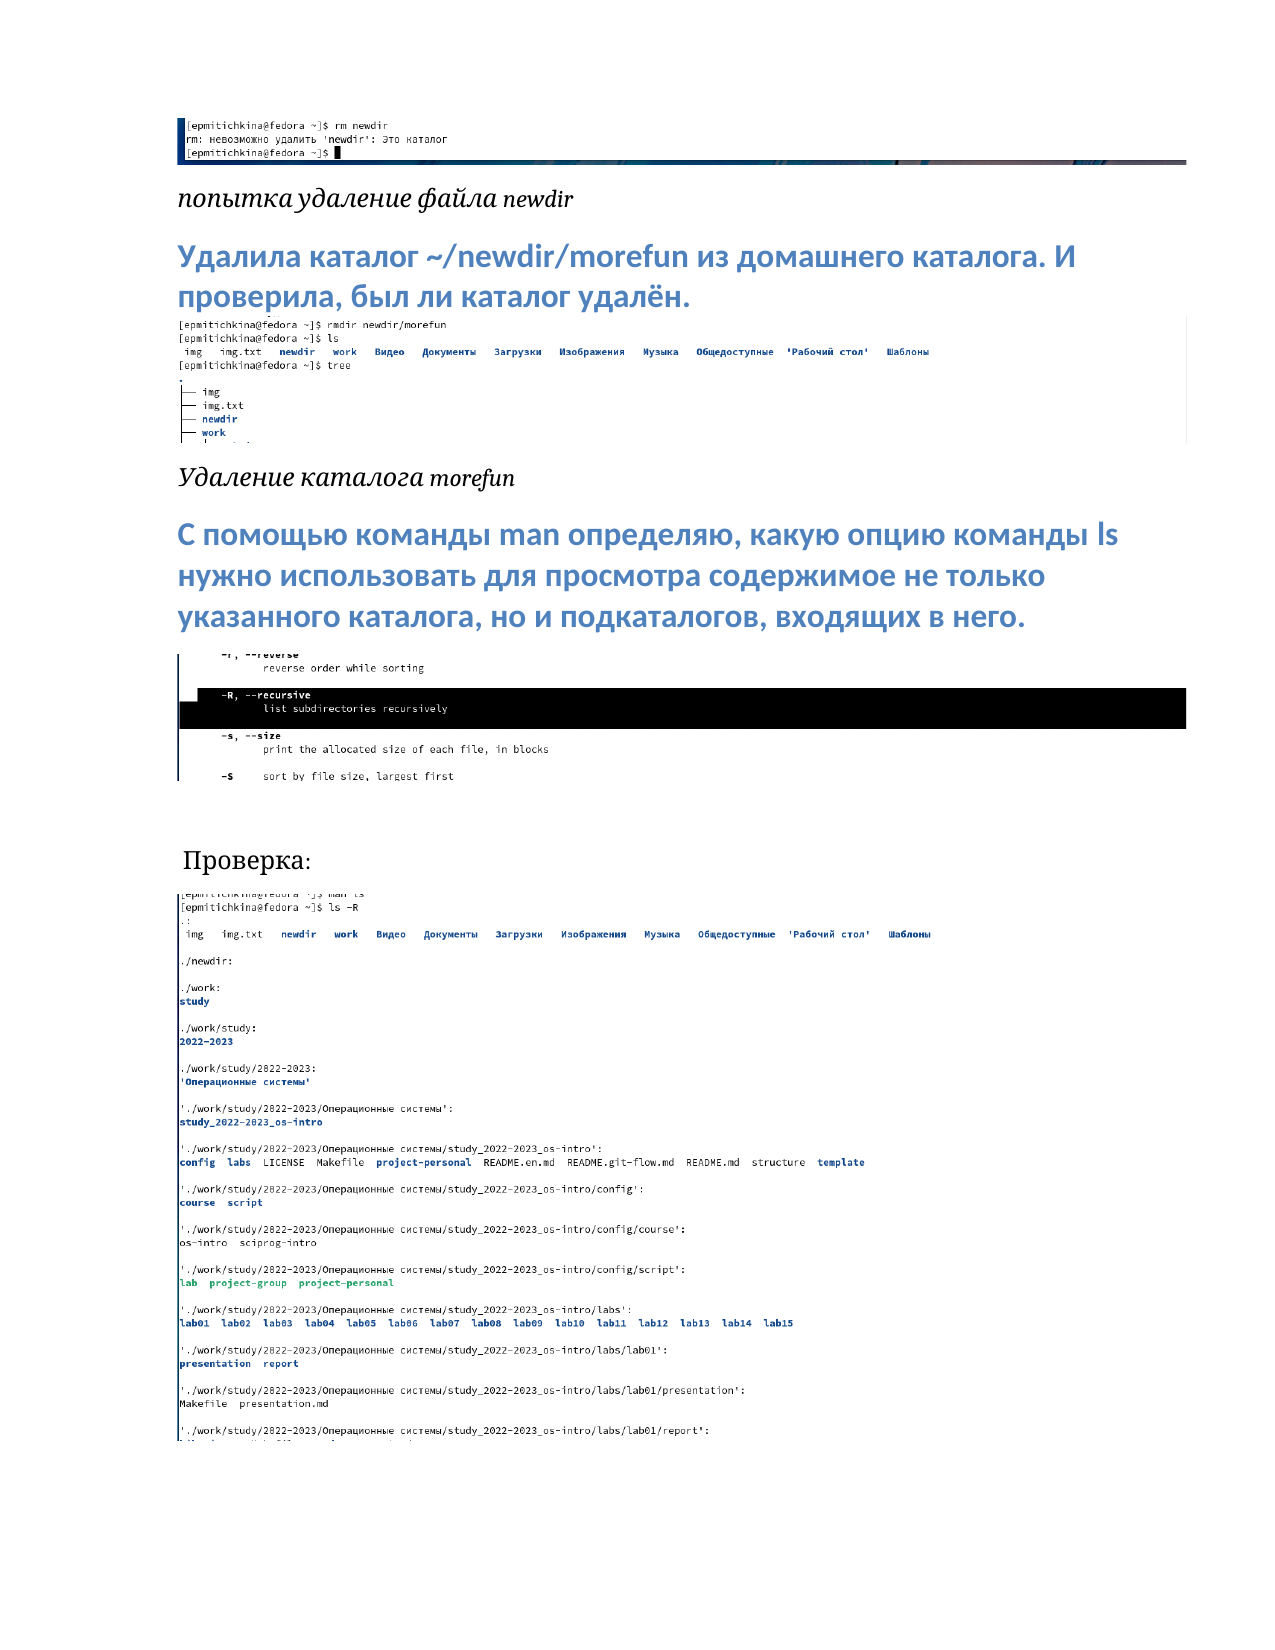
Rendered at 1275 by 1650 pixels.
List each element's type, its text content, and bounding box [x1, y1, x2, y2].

picture [177, 316, 1187, 443]
text Удаление каталога morefun [177, 463, 1186, 492]
picture [177, 654, 1187, 781]
picture [177, 894, 1187, 1441]
subtitle С помощью команды man определяю, какую опцию команды ls нужно использовать для просмотра содержимое не только указанного каталога, но и подкаталогов, входящих в него. [177, 513, 1186, 635]
text попытка удаление файла newdir [177, 185, 1186, 214]
picture [177, 118, 1187, 165]
subtitle Удалила каталог ~/newdir/morefun из домашнего каталога. И проверила, был ли каталог удалён. [177, 235, 1186, 316]
text Проверка: [177, 847, 1186, 876]
